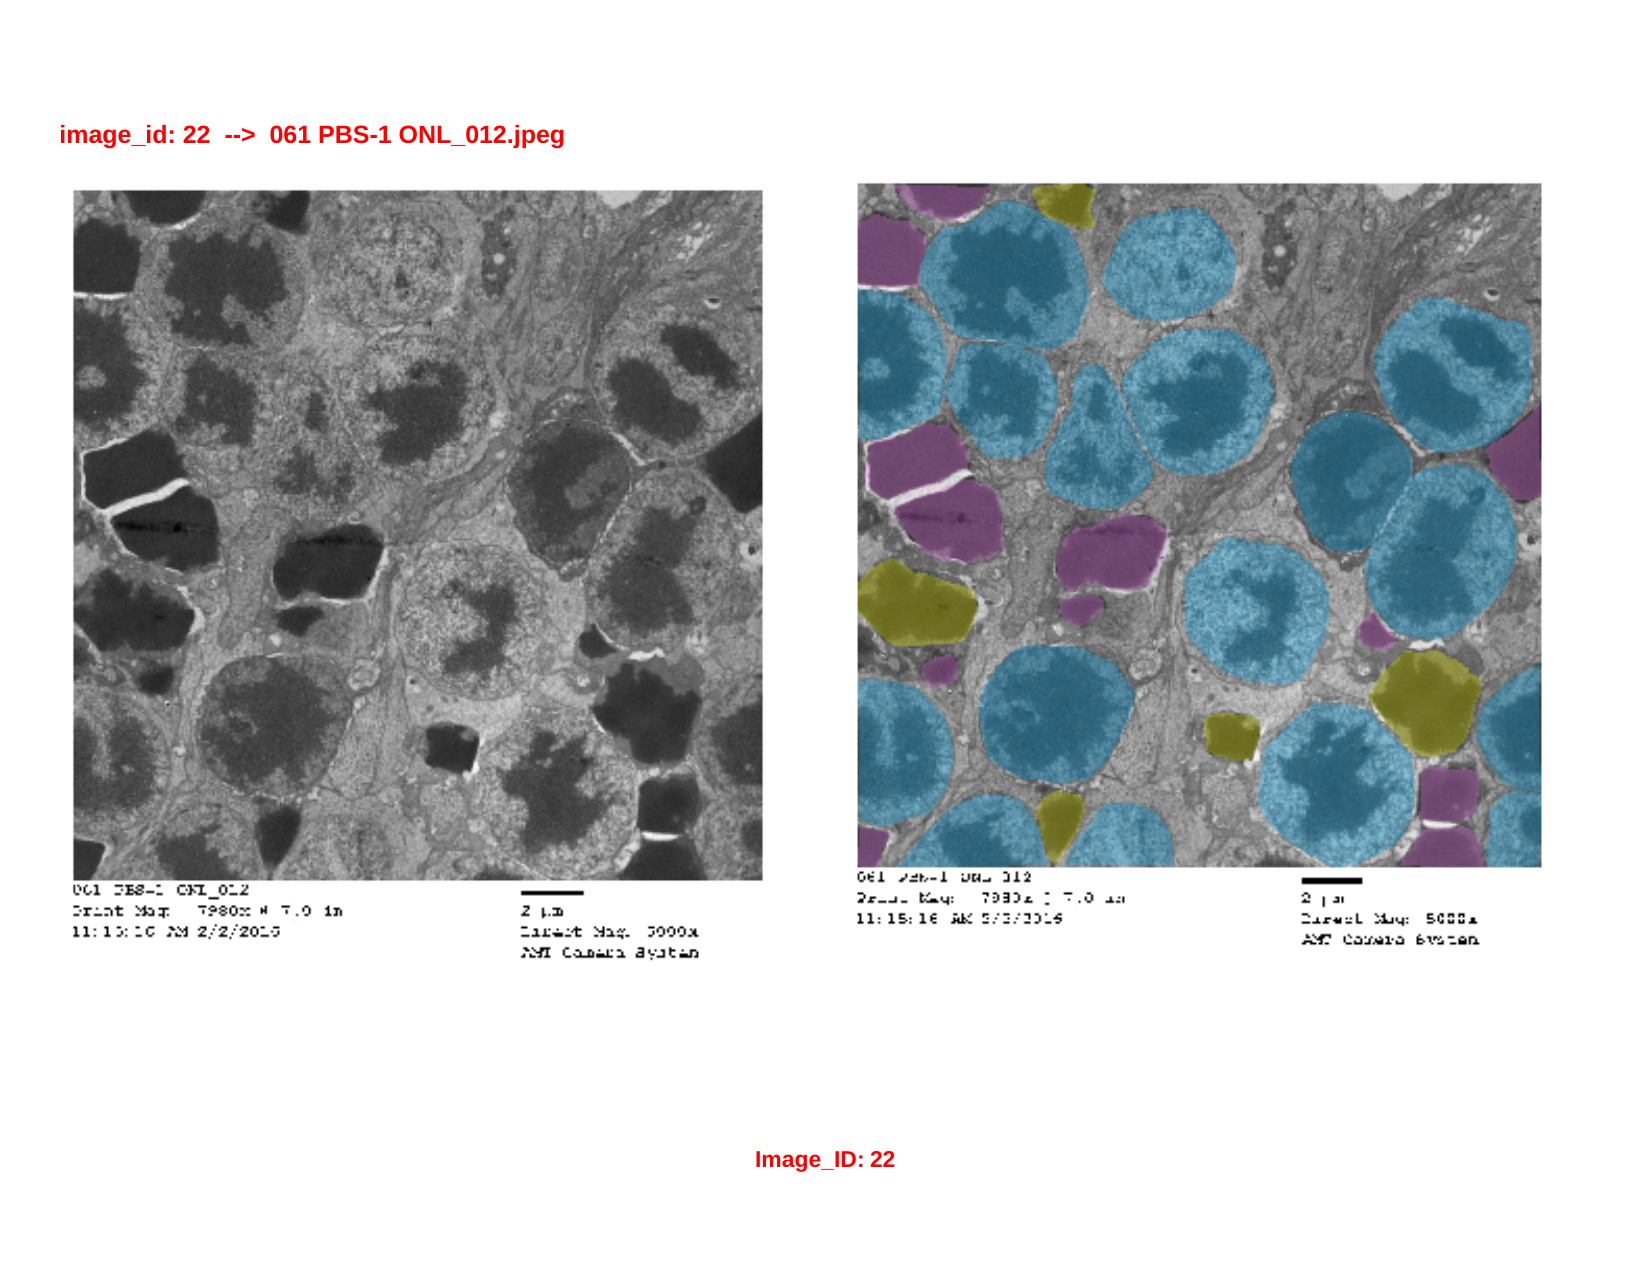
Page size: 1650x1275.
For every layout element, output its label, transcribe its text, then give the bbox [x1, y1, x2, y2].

picture [59, 178, 776, 1000]
picture [839, 146, 1605, 991]
text image_id: 22 --> 061 PBS-1 ONL_012.jpeg [59, 118, 810, 148]
